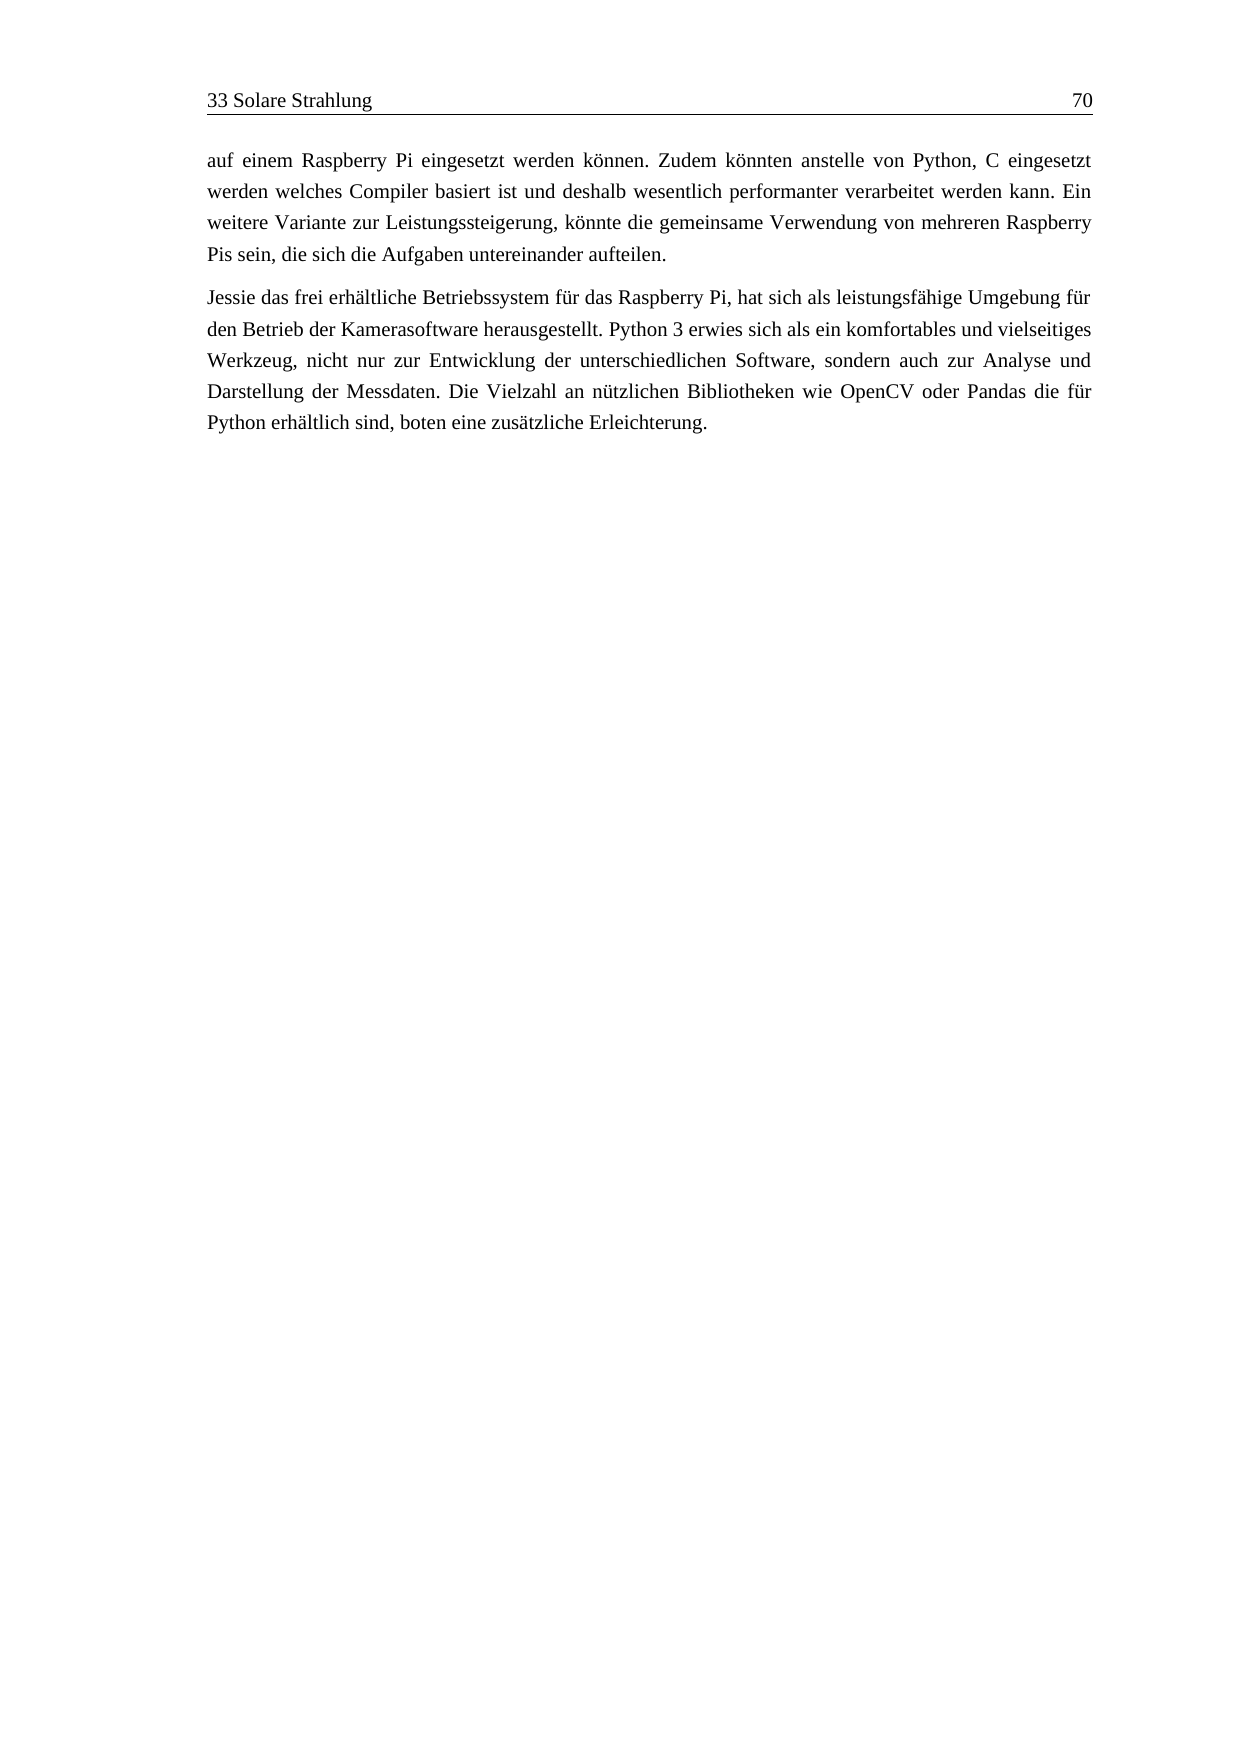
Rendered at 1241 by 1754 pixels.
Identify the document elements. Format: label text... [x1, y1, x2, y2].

text Jessie das frei erhältliche Betriebssystem für das Raspberry Pi, hat sich als leistungsfähige Umgebung für den Betrieb der Kamerasoftware herausgestellt. Python 3 erwies sich als ein komfortables und vielseitiges Werkzeug, nicht nur zur Entwicklung der unterschiedlichen Software, sondern auch zur Analyse und Darstellung der Messdaten. Die Vielzahl an nützlichen Bibliotheken wie OpenCV oder Pandas die für Python erhältlich sind, boten eine zusätzliche Erleichterung. [207, 285, 1093, 434]
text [207, 148, 1093, 266]
